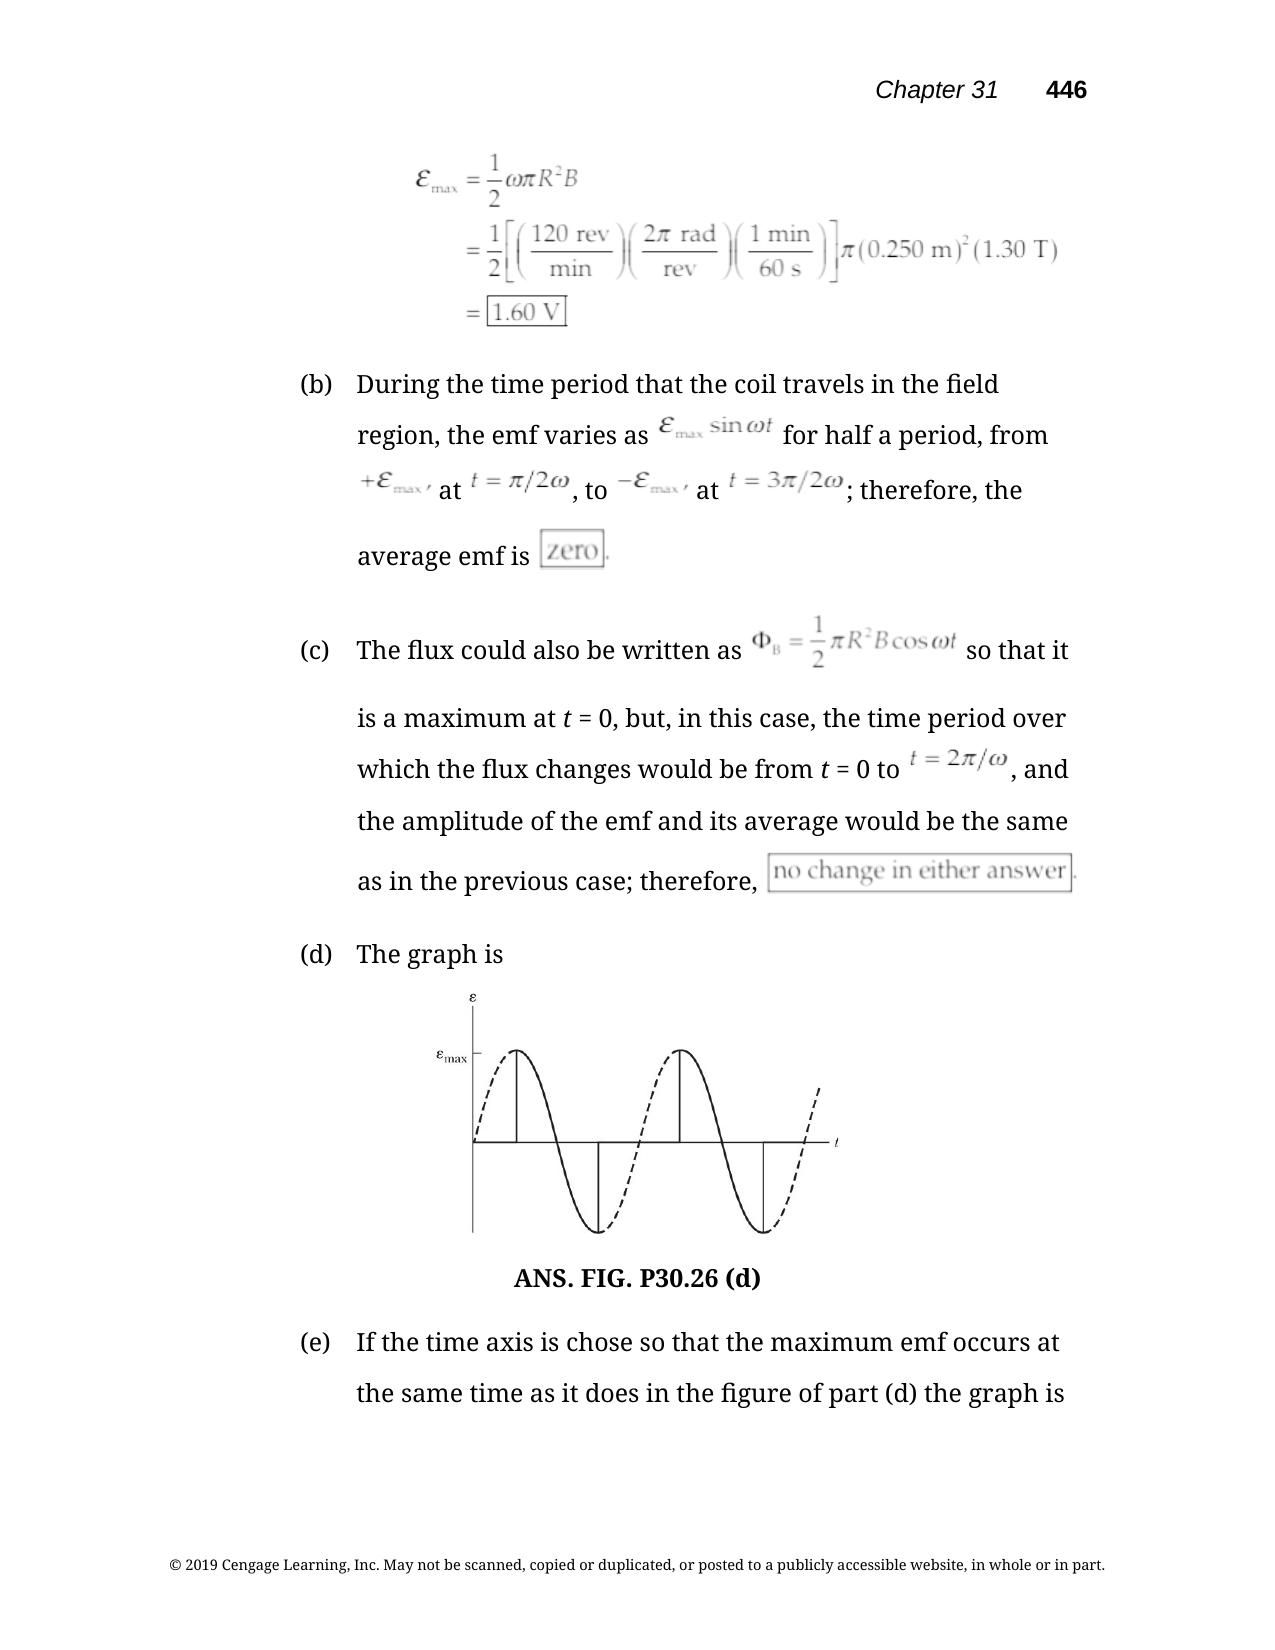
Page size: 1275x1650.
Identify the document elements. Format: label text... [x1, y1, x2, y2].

text (c) The flux could also be written as so that it is a maximum at t = 0, but, in this case, the time period over which the flux changes would be from t = 0 to , and the amplitude of the emf and its average would be the same as in the previous case; therefore, [187, 610, 1087, 914]
text (e) If the time axis is chose so that the maximum emf occurs at the same time as it does in the figure of part (d) the graph is [187, 1324, 1087, 1409]
text (d) The graph is [187, 936, 1087, 970]
text ANS. FIG. P30.26 (d) [187, 1261, 1087, 1295]
text (b) During the time period that the coil travels in the field region, the emf varies as for half a period, from at , to at ; therefore, the average emf is [187, 367, 1087, 587]
picture [436, 993, 839, 1234]
